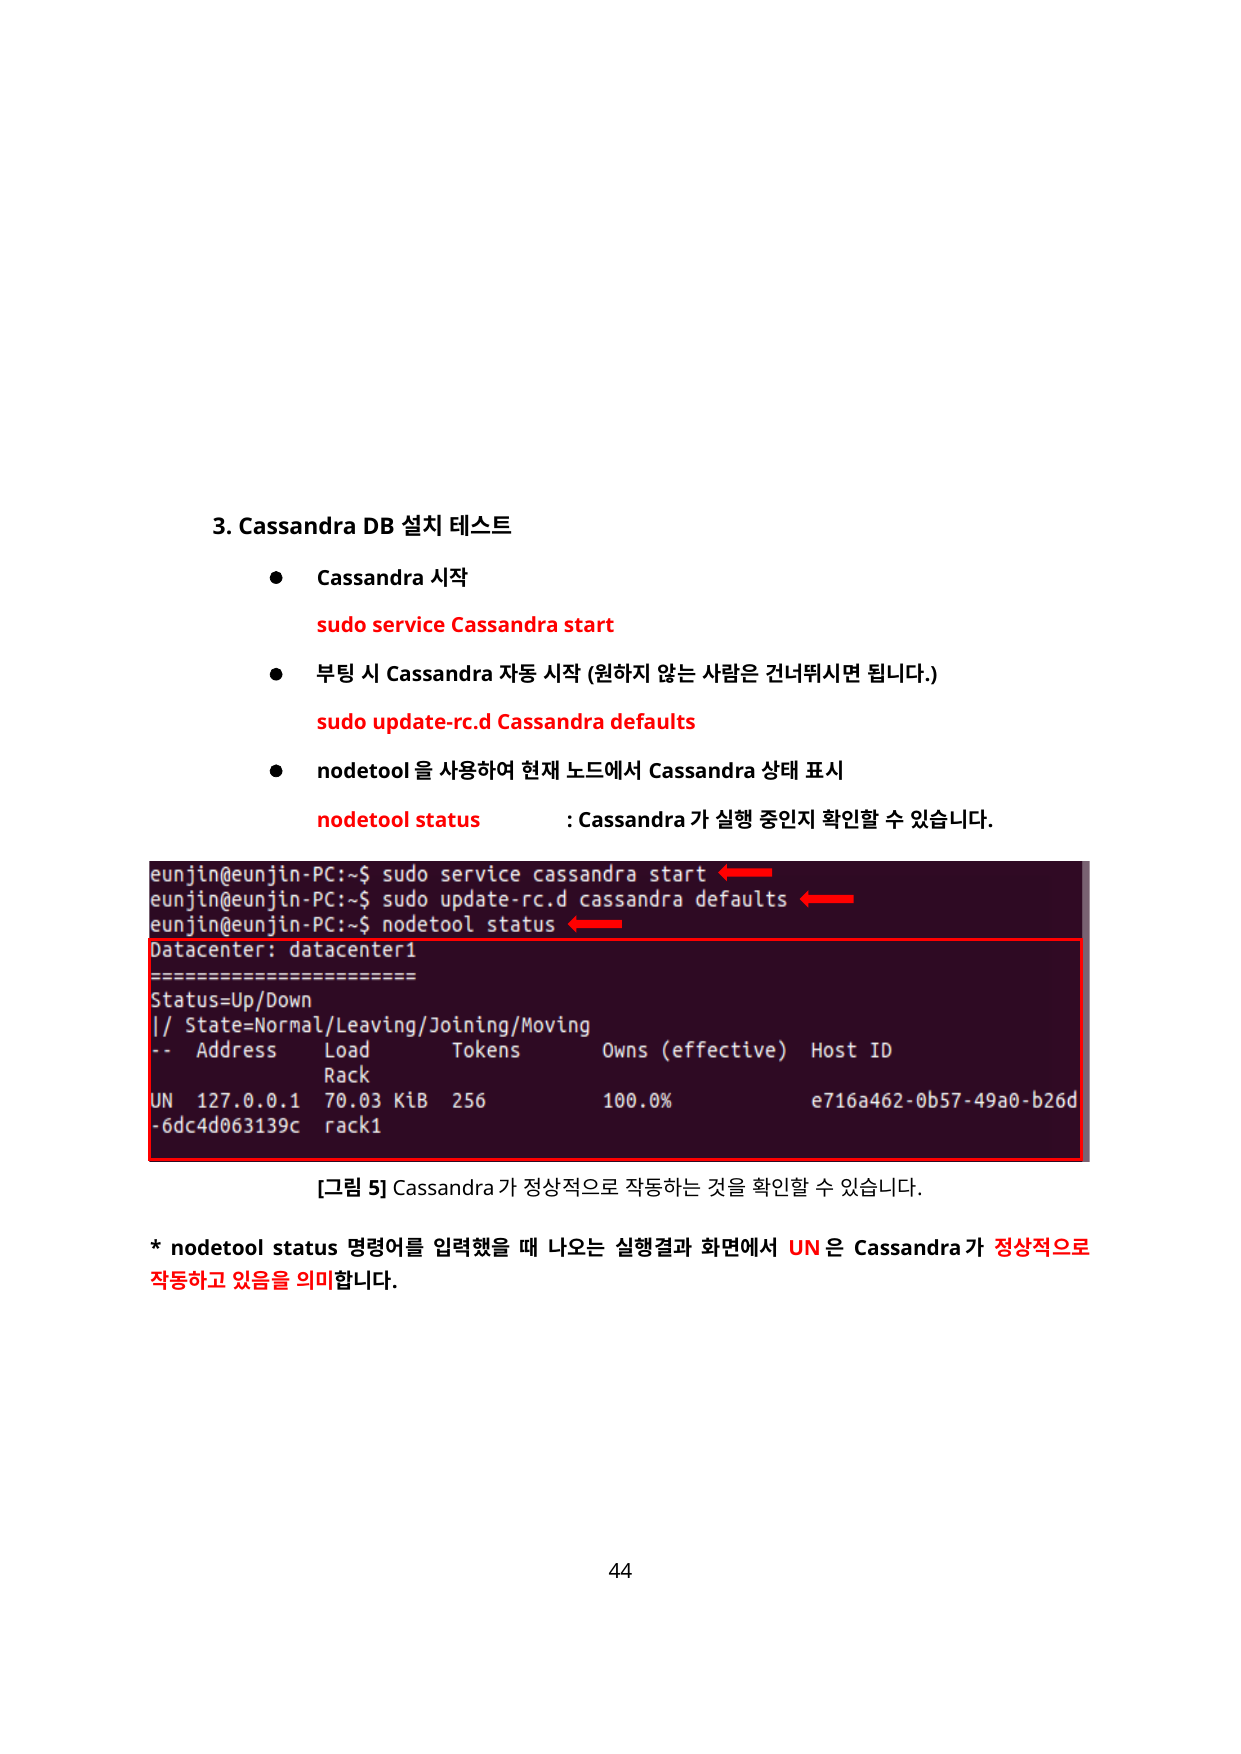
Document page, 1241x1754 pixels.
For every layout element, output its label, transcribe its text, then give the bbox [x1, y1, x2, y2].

text nodetool status : Cassandra가 실행 중인지 확인할 수 있습니다. [150, 803, 1090, 834]
text * nodetool status 명령어를 입력했을 때 나오는 실행결과 화면에서 UN은 Cassandra가 정상적으로 작동하고 있음을 의미합니다. [150, 1231, 1090, 1294]
picture [149, 861, 1090, 1162]
list Cassandra 시작 [233, 561, 1090, 591]
list 부팅 시 Cassandra 자동 시작 (원하지 않는 사람은 건너뛰시면 됩니다.) [233, 657, 1090, 688]
text sudo update-rc.d Cassandra defaults [150, 707, 1090, 735]
list sudo service Cassandra start [268, 610, 1090, 639]
list nodetool을 사용하여 현재 노드에서 Cassandra 상태 표시 [233, 754, 1090, 784]
picture [151, 941, 1080, 1158]
subtitle 3. Cassandra DB 설치 테스트 [212, 508, 1090, 542]
